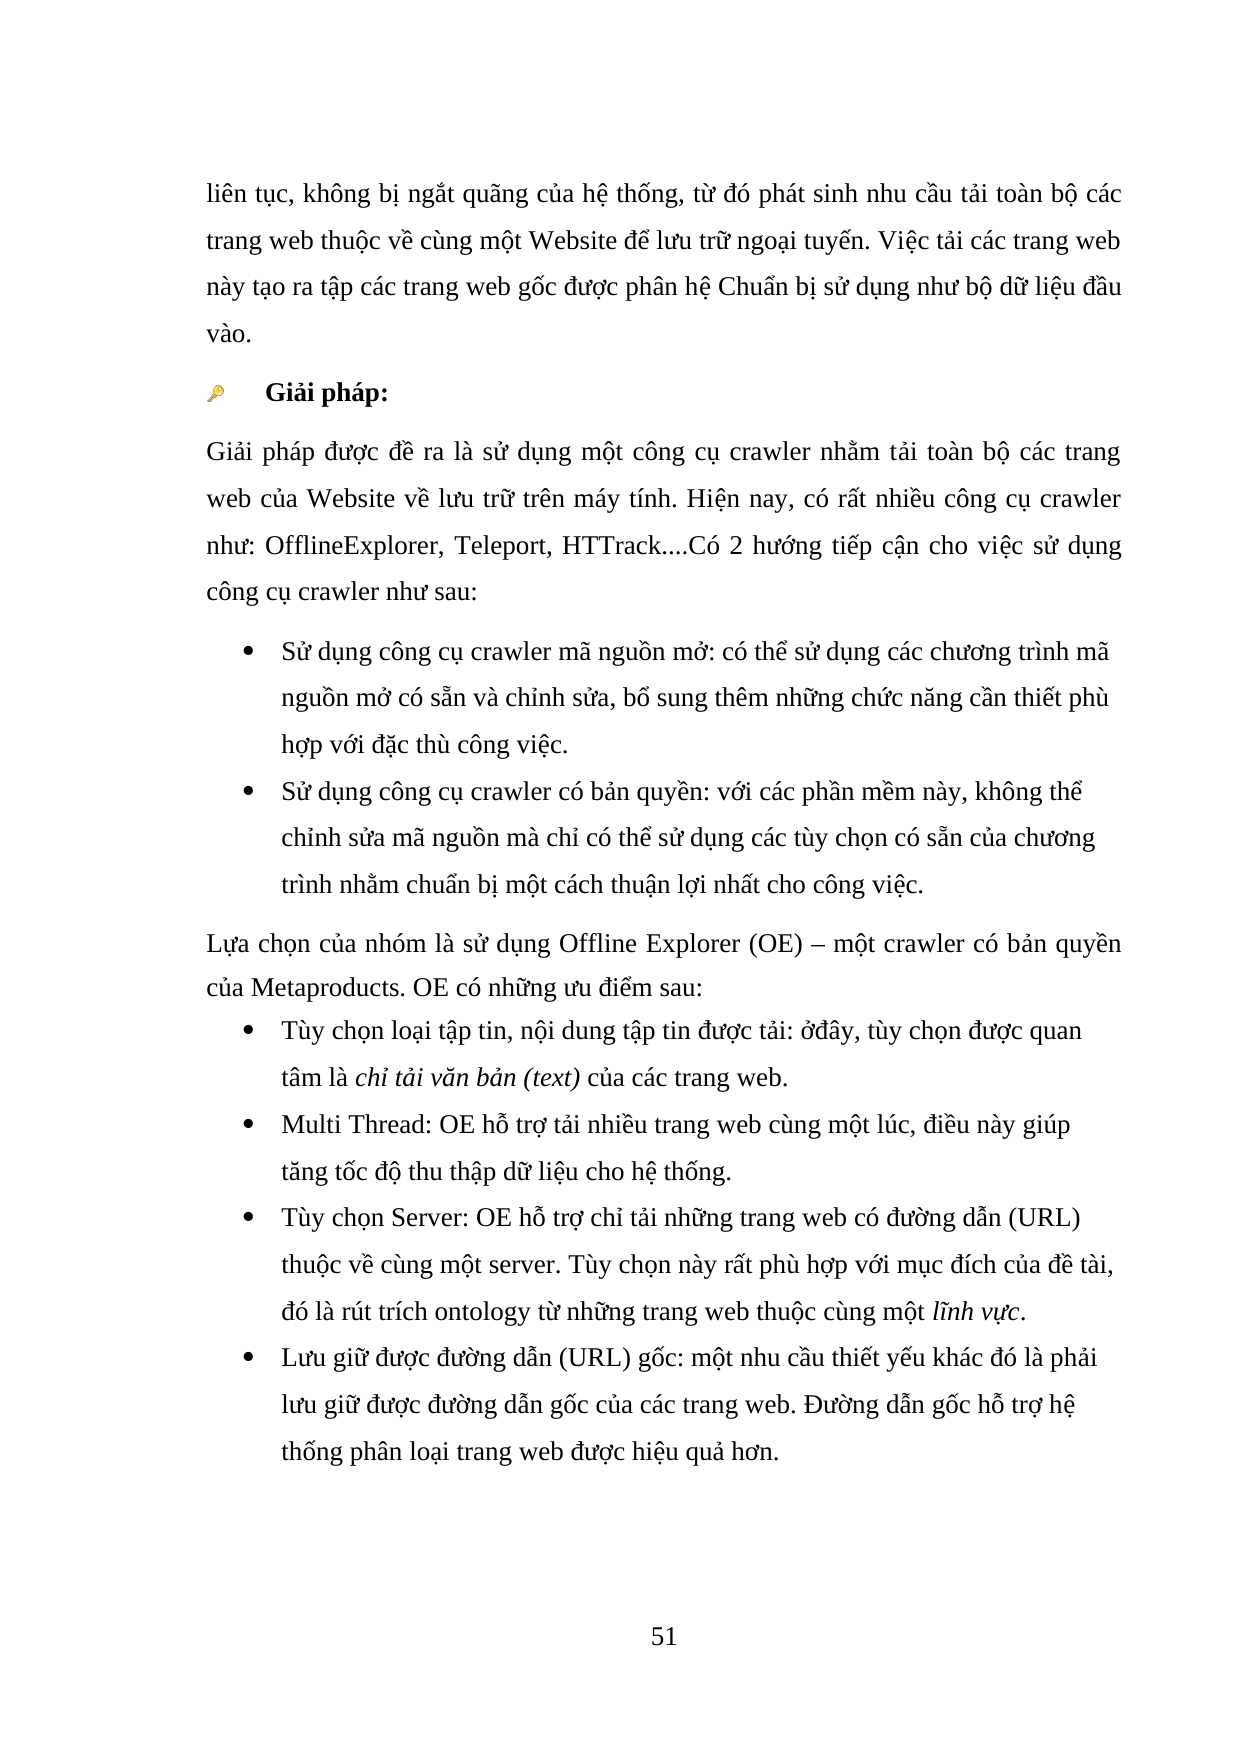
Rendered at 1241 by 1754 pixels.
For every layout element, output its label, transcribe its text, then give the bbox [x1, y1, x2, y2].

text Giải pháp được đề ra là sử dụng một công cụ crawler nhằm tải toàn bộ các trang web của Website về lưu trữ trên máy tính. Hiện nay, có rất nhiều công cụ crawler như: OfflineExplorer, Teleport, HTTrack....Có 2 hướng tiếp cận cho việc sử dụng công cụ crawler như sau: [206, 436, 1122, 607]
picture [207, 385, 224, 402]
list Sử dụng công cụ crawler mã nguồn mở: có thể sử dụng các chương trình mã nguồn mở có sẵn và chỉnh sửa, bổ sung thêm những chức năng cần thiết phù hợp với đặc thù công việc. [244, 635, 1122, 759]
list Sử dụng công cụ crawler có bản quyền: với các phần mềm này, không thể chỉnh sửa mã nguồn mà chỉ có thể sử dụng các tùy chọn có sẵn của chương trình nhằm chuẩn bị một cách thuận lợi nhất cho công việc. [244, 775, 1122, 899]
text Lựa chọn của nhóm là sử dụng Offline Explorer (OE) – một crawler có bản quyền của Metaproducts. OE có những ưu điểm sau: [206, 927, 1122, 1002]
list Lưu giữ được đường dẫn (URL) gốc: một nhu cầu thiết yếu khác đó là phải lưu giữ được đường dẫn gốc của các trang web. Đường dẫn gốc hỗ trợ hệ thống phân loại trang web được hiệu quả hơn. [244, 1341, 1122, 1466]
list Tùy chọn loại tập tin, nội dung tập tin được tải: ởđây, tùy chọn được quan tâm là chỉ tải văn bản (text) của các trang web. [244, 1014, 1122, 1092]
list Multi Thread: OE hỗ trợ tải nhiều trang web cùng một lúc, điều này giúp tăng tốc độ thu thập dữ liệu cho hệ thống. [244, 1108, 1122, 1186]
text Giải pháp: [206, 376, 1122, 407]
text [206, 177, 1122, 348]
list Tùy chọn Server: OE hỗ trợ chỉ tải những trang web có đường dẫn (URL) thuộc về cùng một server. Tùy chọn này rất phù hợp với mục đích của đề tài, đó là rút trích ontology từ những trang web thuộc cùng một lĩnh vực. [244, 1201, 1122, 1326]
